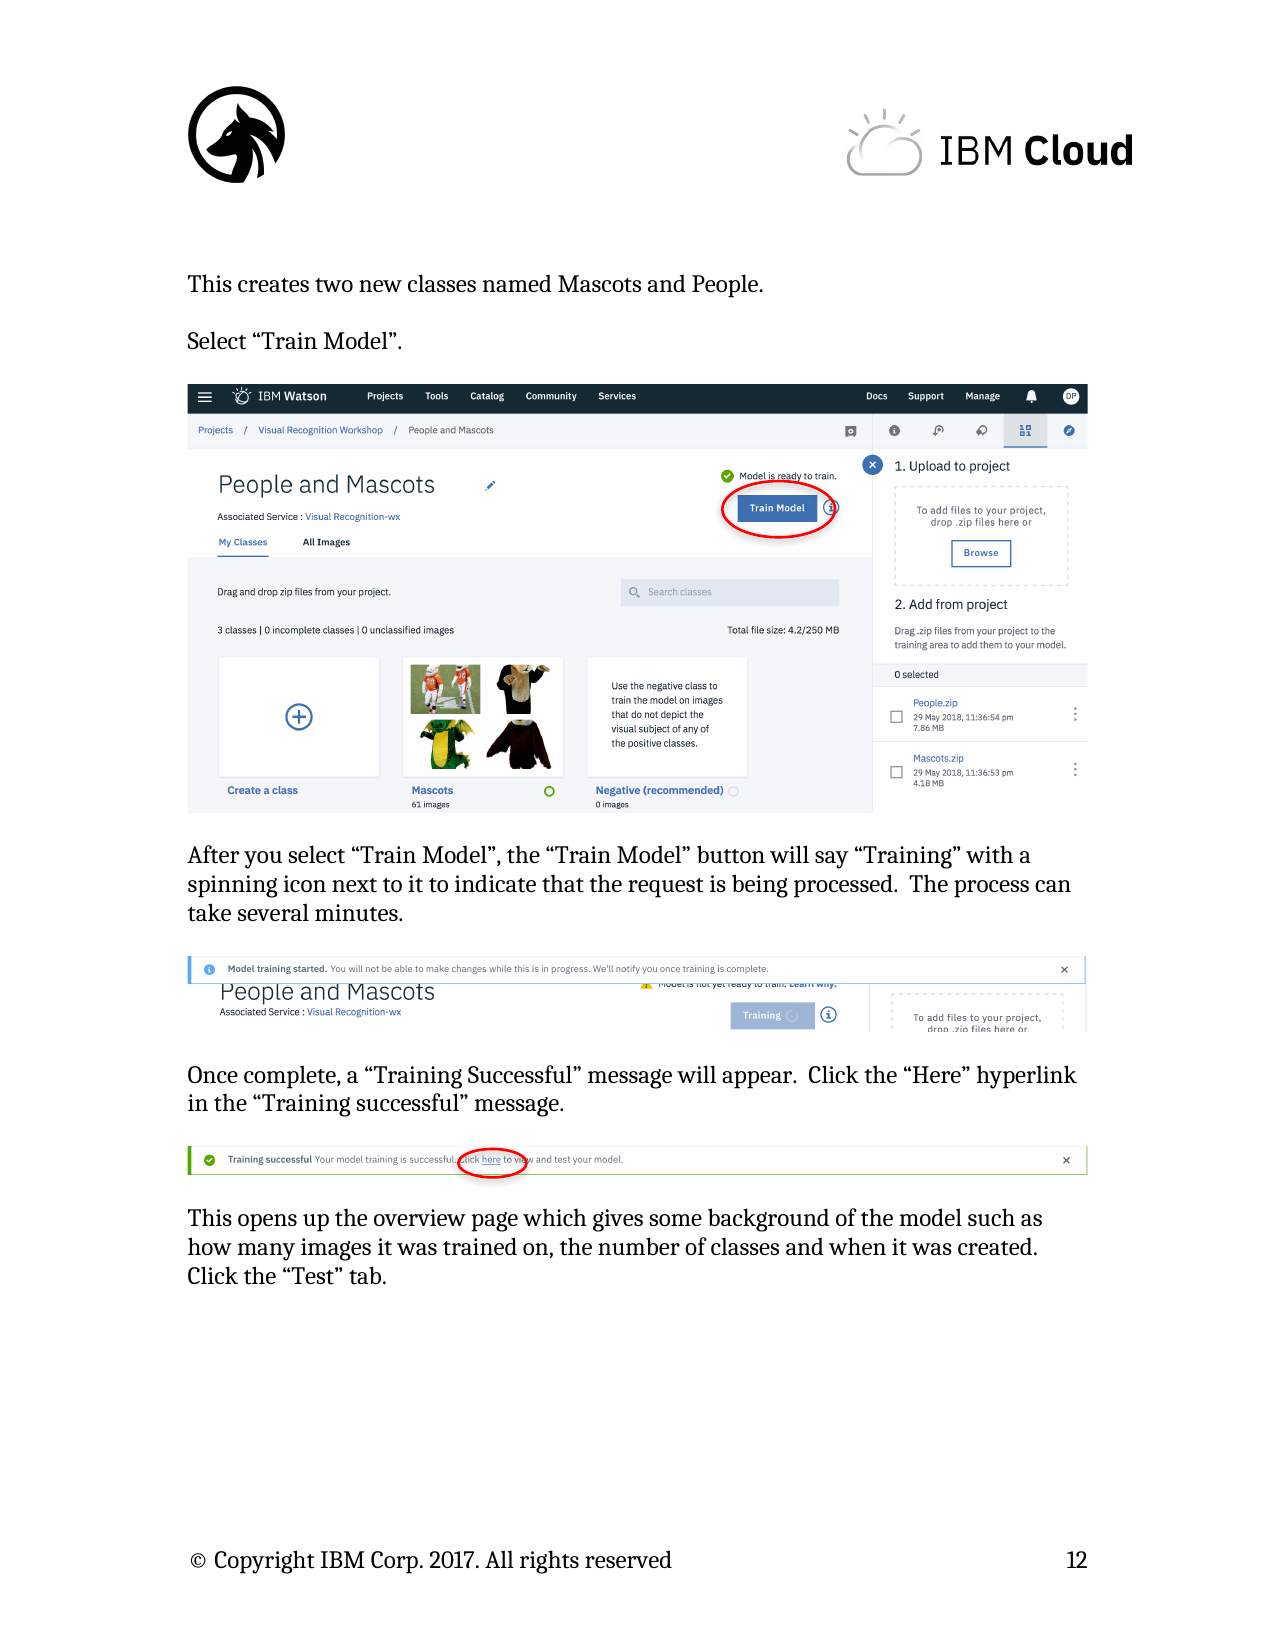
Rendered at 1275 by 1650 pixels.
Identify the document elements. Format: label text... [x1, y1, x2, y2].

picture [460, 1151, 524, 1175]
picture [815, 75, 1163, 184]
text Once complete, a “Training Successful” message will appear. Click the “Here” hyperlink in the “Training successful” message. [187, 1061, 1087, 1118]
text This opens up the overview page which gives some background of the model such as how many images it was trained on, the number of classes and when it was created. Click the “Test” tab. [187, 1204, 1087, 1291]
text After you select “Train Model”, the “Train Model” button will say “Training” with a spinning icon next to it to indicate that the request is being processed. The process can take several minutes. [187, 841, 1087, 927]
picture [187, 1146, 1088, 1175]
picture [187, 384, 1088, 813]
text This creates two new classes named Mascots and People. [187, 270, 1087, 298]
picture [187, 956, 1088, 1032]
text Select “Train Model”. [187, 327, 1087, 356]
picture [187, 86, 286, 184]
